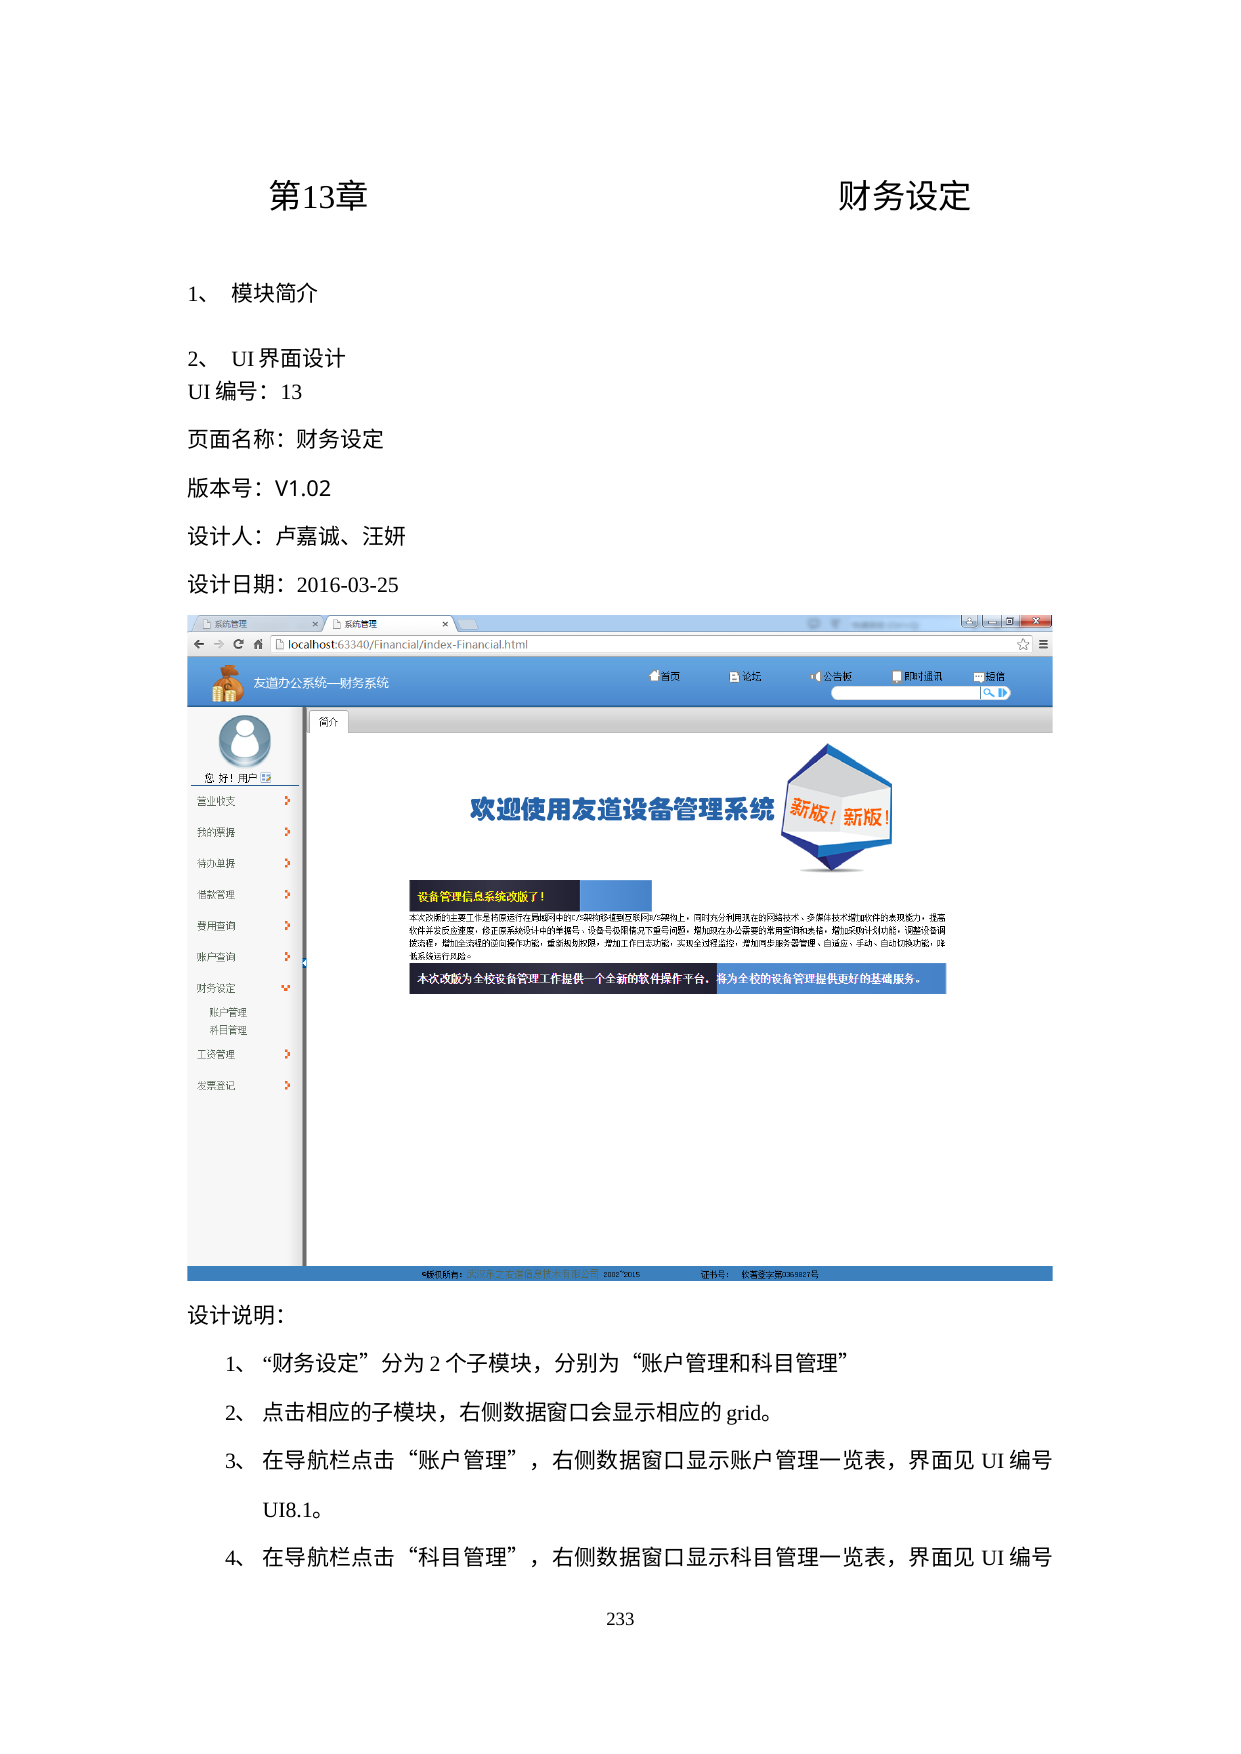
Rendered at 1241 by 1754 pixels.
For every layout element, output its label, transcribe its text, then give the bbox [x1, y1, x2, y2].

picture [187, 615, 1053, 1281]
list 模块简介 [187, 276, 1053, 308]
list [225, 1540, 1053, 1572]
list 在导航栏点击“账户管理”，右侧数据窗口显示账户管理一览表，界面见UI编号UI8.1。 [225, 1443, 1053, 1524]
subtitle 财务设定 [187, 162, 1053, 227]
text 设计人：卢嘉诚、汪妍 [187, 518, 1053, 551]
text 设计日期：2016-03-25 [187, 567, 1053, 599]
text 设计说明： [187, 1298, 1053, 1330]
list “财务设定”分为2个子模块，分别为“账户管理和科目管理” [225, 1346, 1053, 1378]
list UI界面设计 [187, 341, 1053, 373]
text UI编号：13 [187, 373, 1053, 406]
text 页面名称：财务设定 [187, 422, 1053, 454]
list 点击相应的子模块，右侧数据窗口会显示相应的grid。 [225, 1394, 1053, 1427]
text 版本号：V1.02 [187, 470, 1053, 503]
